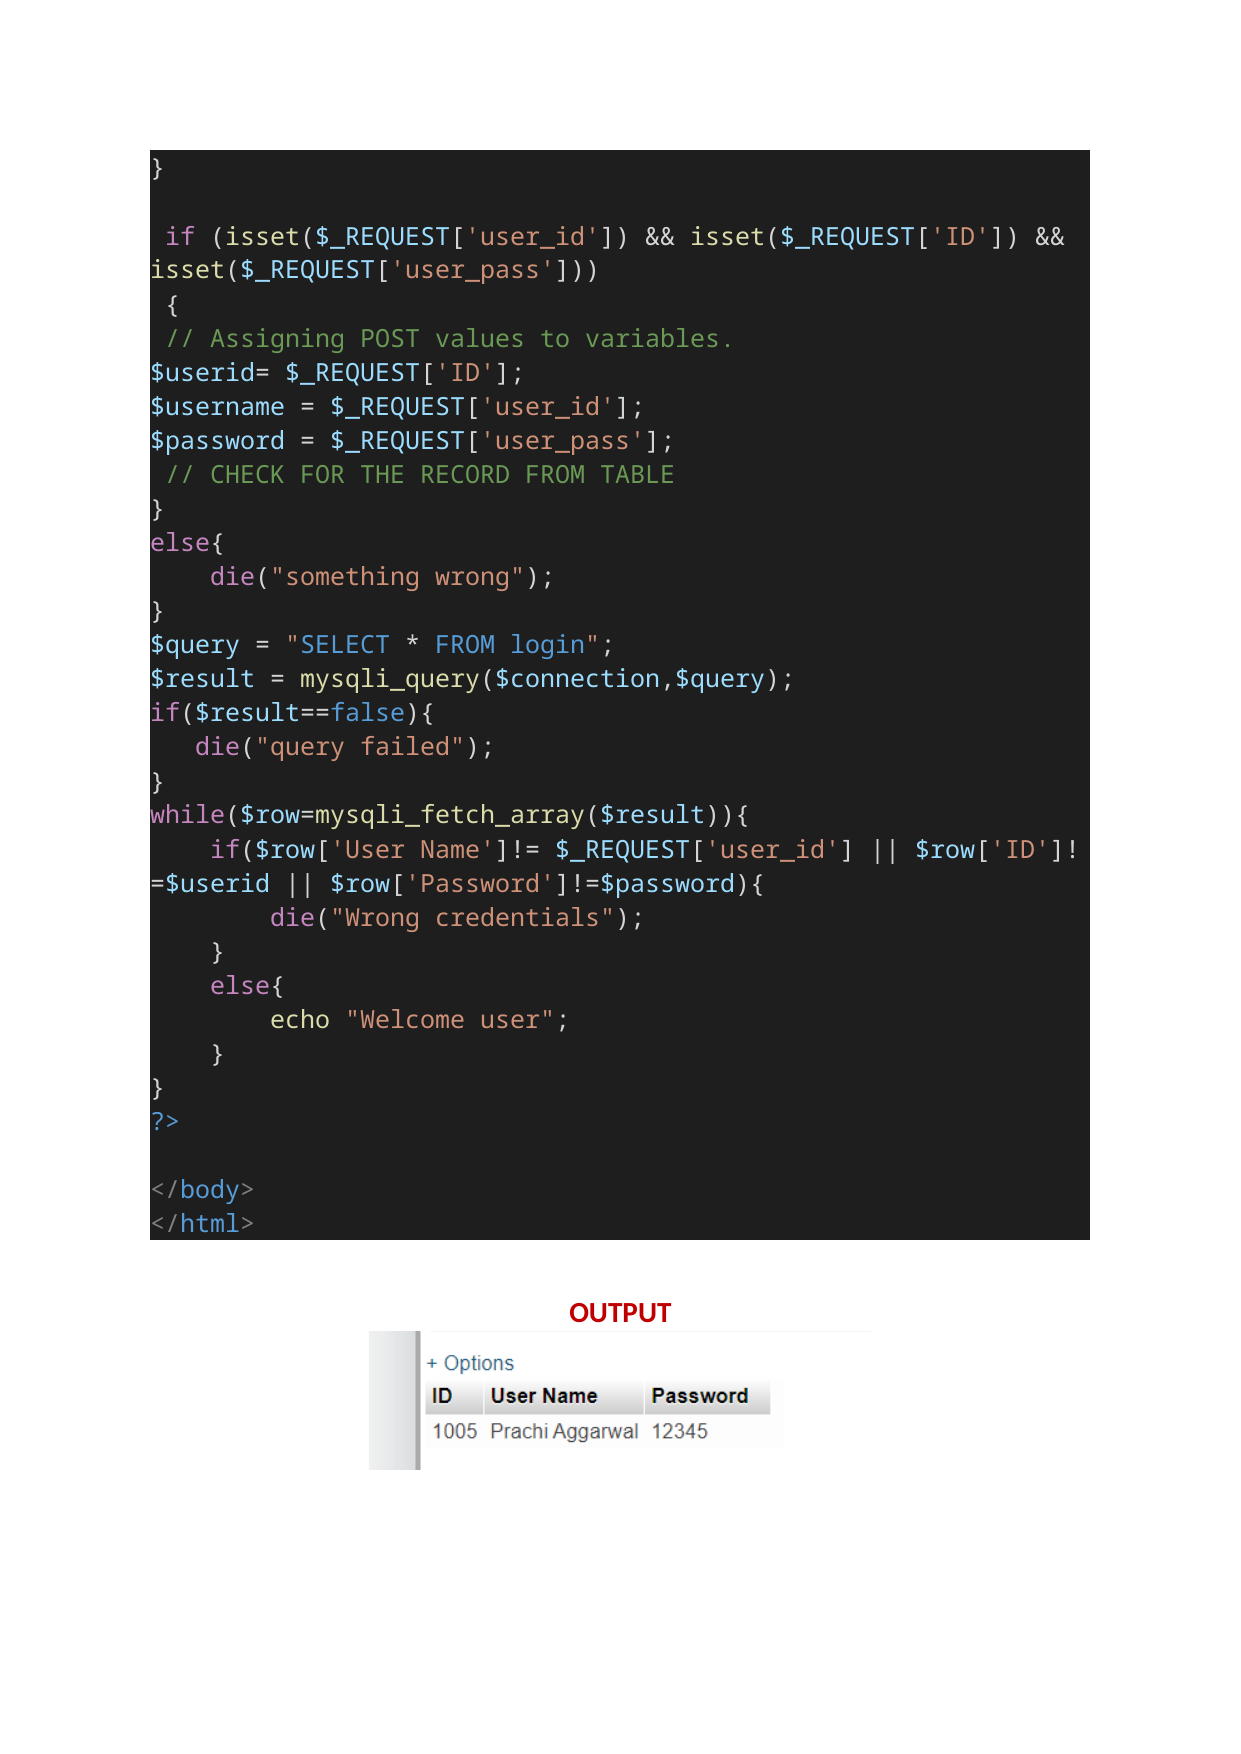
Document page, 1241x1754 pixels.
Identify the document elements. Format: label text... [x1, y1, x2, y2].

text else{ [150, 525, 1090, 559]
text echo "Welcome user"; [150, 1002, 1090, 1036]
text if($result==false){ [150, 695, 1090, 729]
text die("query failed"); [150, 729, 1090, 763]
text } [150, 933, 1090, 967]
text } [150, 150, 1090, 184]
text $userid= $_REQUEST['ID']; [150, 354, 1090, 388]
text } [150, 763, 1090, 797]
text $password = $_REQUEST['user_pass']; [150, 422, 1090, 457]
text $result = mysqli_query($connection,$query); [150, 661, 1090, 695]
text // Assigning POST values to variables. [150, 320, 1090, 354]
text </html> [150, 1206, 1090, 1240]
text die("Wrong credentials"); [150, 899, 1090, 933]
text ?> [150, 1104, 1090, 1138]
text if($row['User Name']!= $_REQUEST['user_id'] || $row['ID']!=$userid || $row['Password']!=$password){ [150, 831, 1090, 899]
text $username = $_REQUEST['user_id']; [150, 388, 1090, 422]
text while($row=mysqli_fetch_array($result)){ [150, 797, 1090, 831]
text } [150, 593, 1090, 627]
text else{ [150, 967, 1090, 1002]
picture [368, 1331, 872, 1470]
text $query = "SELECT * FROM login"; [150, 627, 1090, 661]
text </body> [150, 1172, 1090, 1206]
text if (isset($_REQUEST['user_id']) && isset($_REQUEST['ID']) && isset($_REQUEST['user_pass'])) [150, 218, 1090, 286]
text } [150, 1070, 1090, 1104]
text // CHECK FOR THE RECORD FROM TABLE [150, 457, 1090, 491]
text die("something wrong"); [150, 559, 1090, 593]
text { [150, 286, 1090, 320]
text } [150, 1036, 1090, 1070]
text } [150, 491, 1090, 525]
